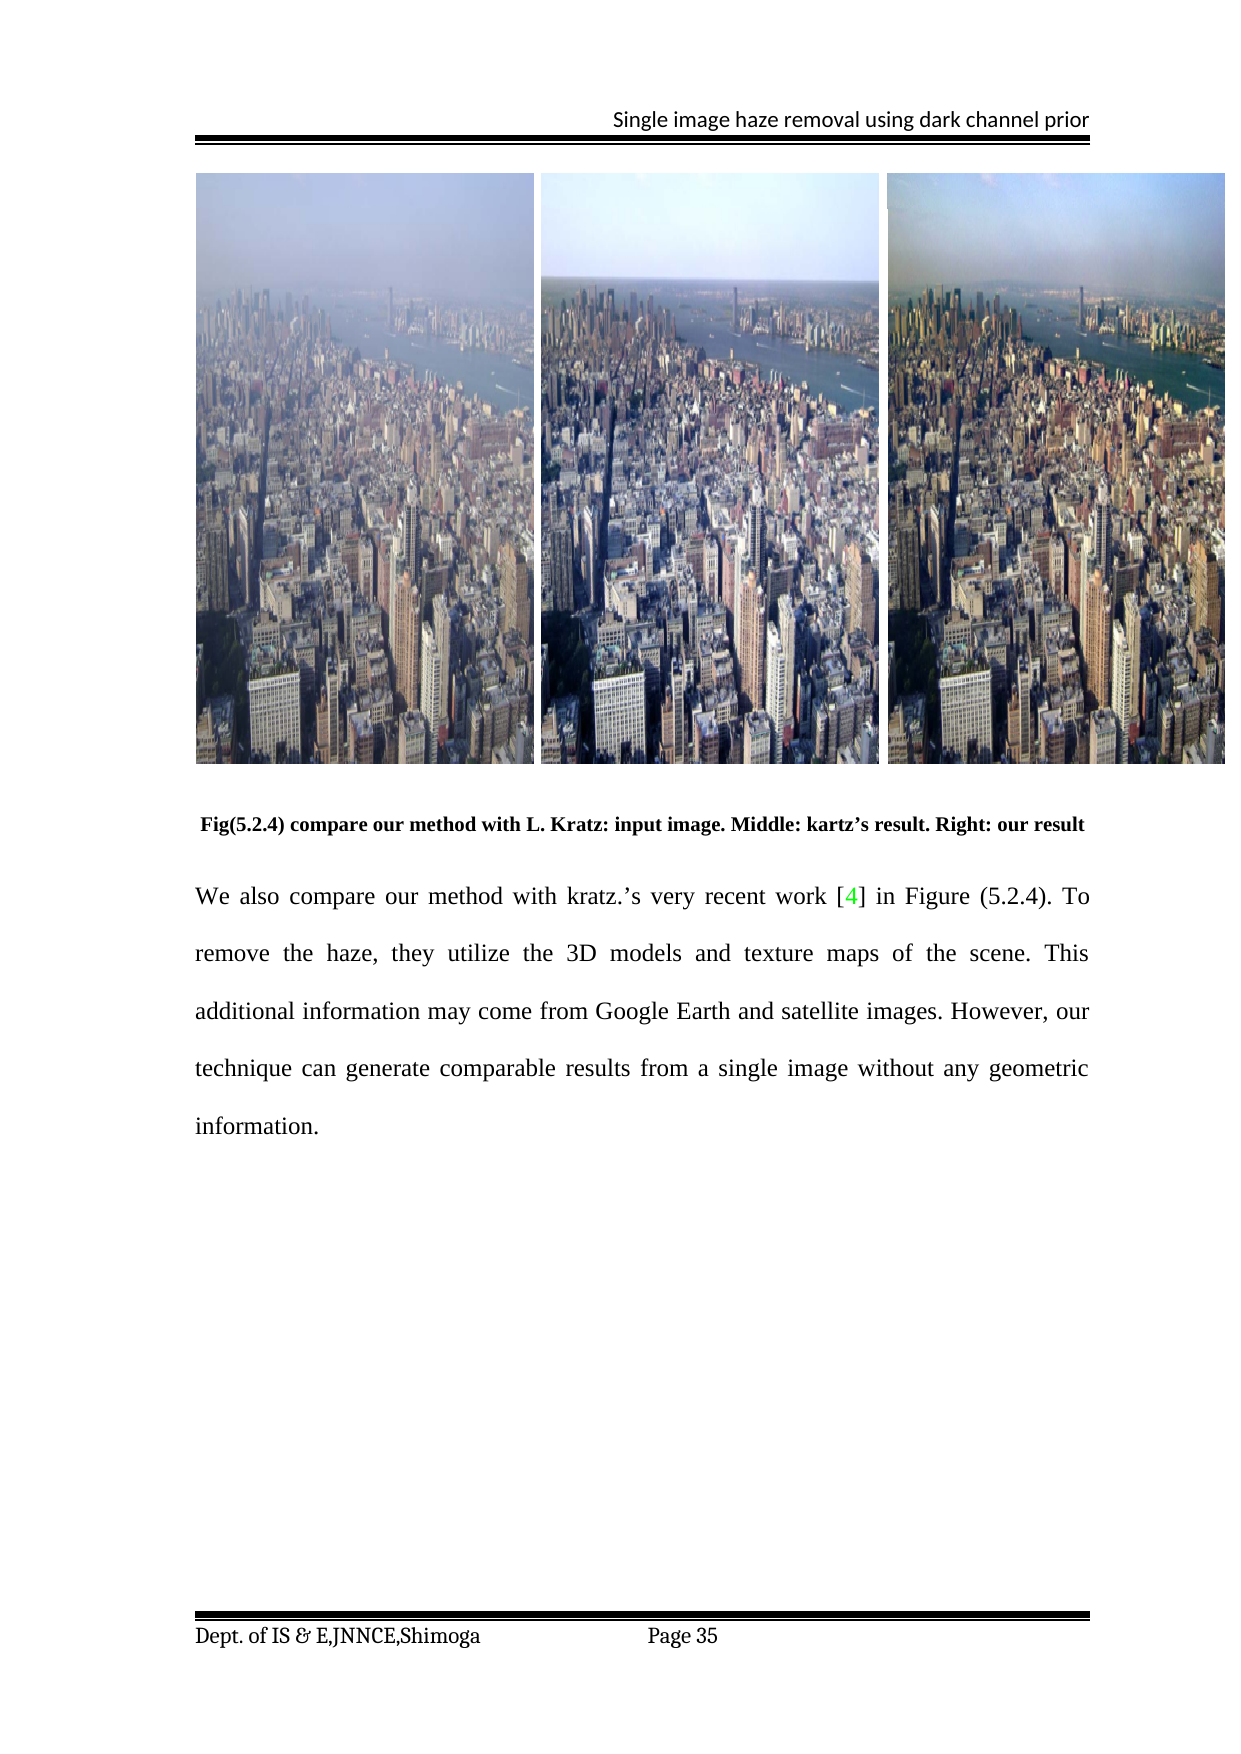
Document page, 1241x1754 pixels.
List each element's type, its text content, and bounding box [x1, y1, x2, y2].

picture [540, 172, 879, 764]
text Fig(5.2.4) compare our method with L. Kratz: input image. Middle: kartz’s result. Right: our result [195, 812, 1090, 836]
picture [195, 172, 534, 764]
picture [887, 173, 1225, 764]
text We also compare our method with kratz.’s very recent work [4] in Figure (5.2.4). To remove the haze, they utilize the 3D models and texture maps of the scene. This additional information may come from Google Earth and satellite images. However, our technique can generate comparable results from a single image without any geometric information. [195, 881, 1090, 1140]
